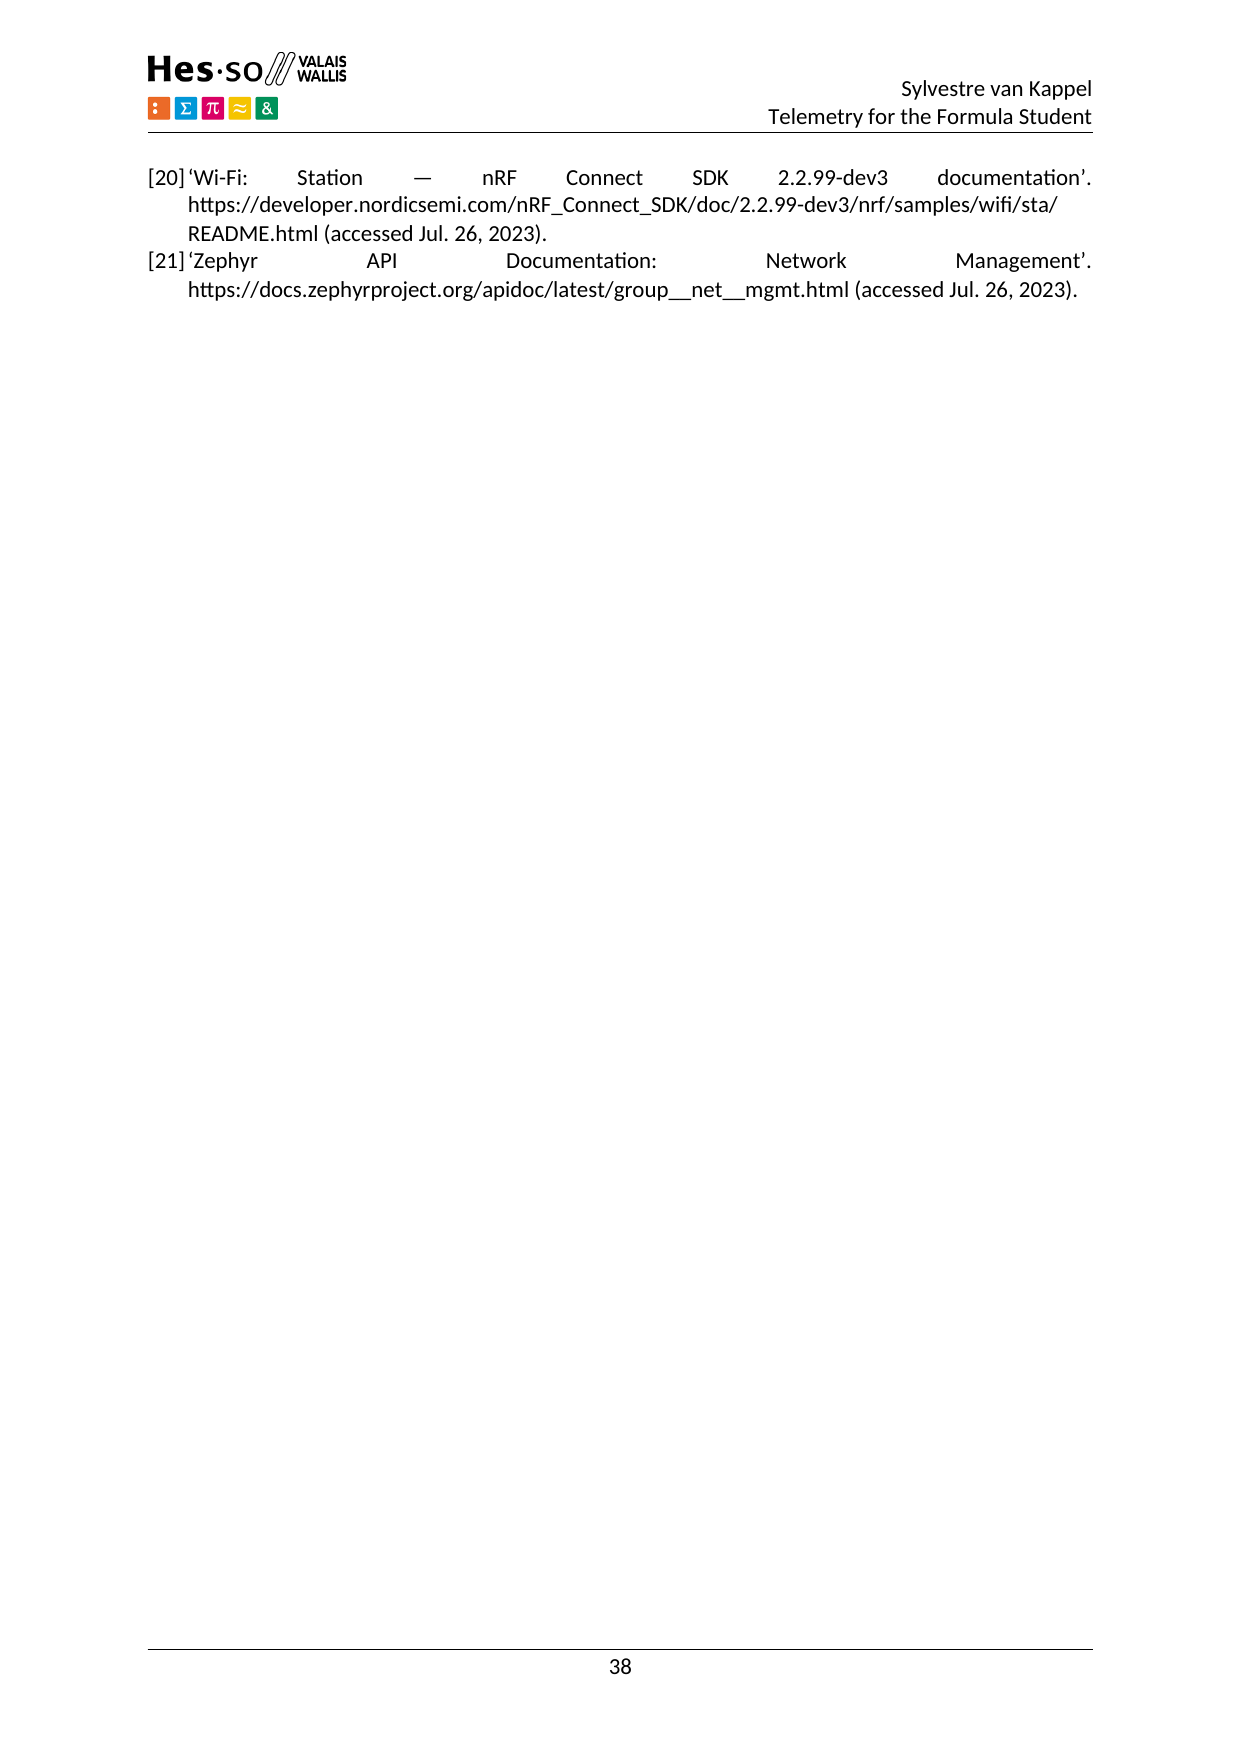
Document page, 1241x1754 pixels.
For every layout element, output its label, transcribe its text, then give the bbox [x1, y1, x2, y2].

picture [147, 52, 347, 120]
text [21] ‘Zephyr API Documentation: Network Management’. https://docs.zephyrproject.org/apidoc/latest/group__net__mgmt.html (accessed Jul. 26, 2023). [148, 247, 1093, 303]
text [20] ‘Wi-Fi: Station — nRF Connect SDK 2.2.99-dev3 documentation’. https://developer.nordicsemi.com/nRF_Connect_SDK/doc/2.2.99-dev3/nrf/samples/wifi/sta/README.html (accessed Jul. 26, 2023). [148, 163, 1093, 247]
